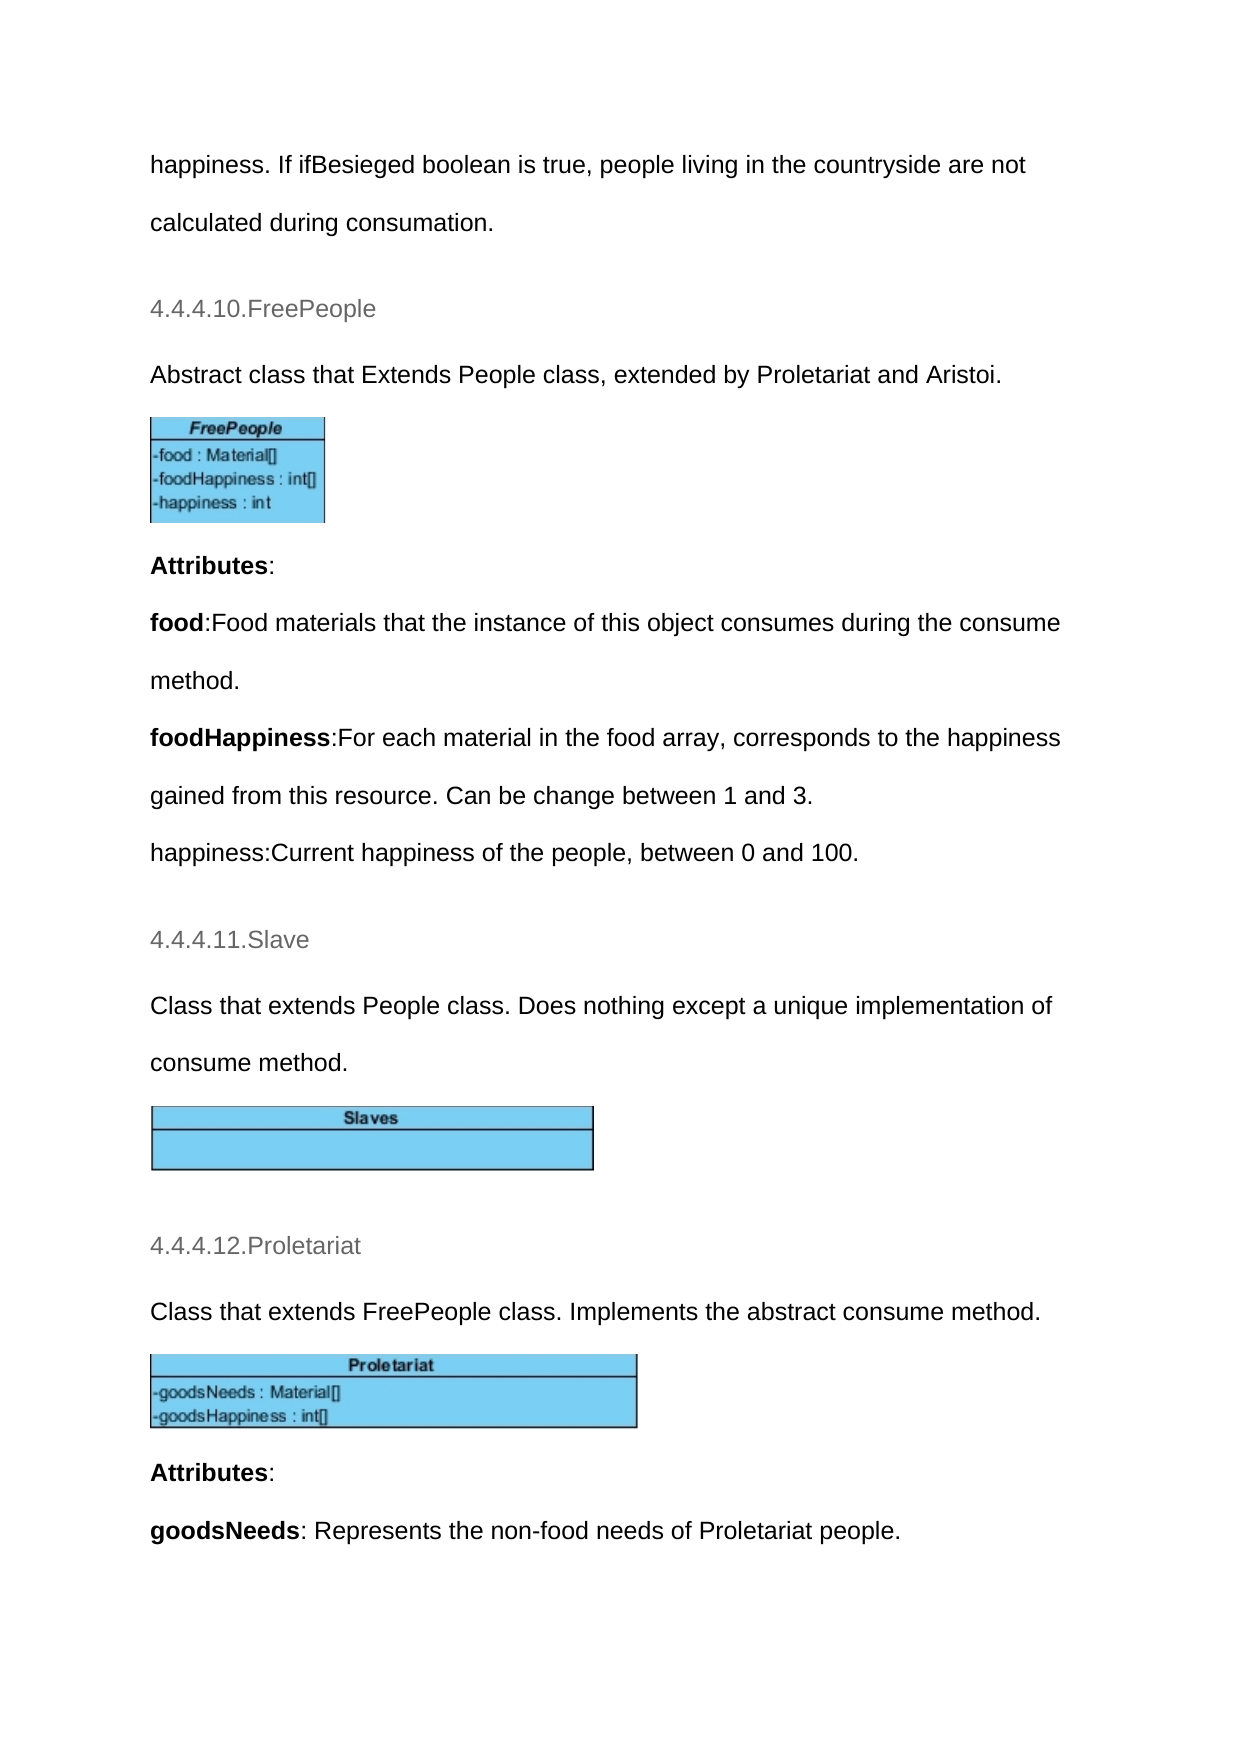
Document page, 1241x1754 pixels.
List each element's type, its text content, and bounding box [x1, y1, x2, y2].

text foodHappiness:For each material in the food array, corresponds to the happiness gained from this resource. Can be change between 1 and 3. [150, 723, 1090, 810]
text happiness:Current happiness of the people, between 0 and 100. [150, 838, 1090, 867]
text goodsNeeds: Represents the non-food needs of Proletariat people. [150, 1516, 1090, 1544]
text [150, 150, 1090, 236]
text Abstract class that Extends People class, extended by Proletariat and Aristoi. [150, 360, 1090, 389]
subtitle 4.4.4.11.Slave [150, 925, 1090, 954]
text Class that extends People class. Does nothing except a unique implementation of consume method. [150, 991, 1090, 1077]
text food:Food materials that the instance of this object consumes during the consume method. [150, 608, 1090, 695]
text Attributes: [150, 551, 1090, 580]
picture [150, 417, 325, 523]
picture [150, 1106, 594, 1174]
subtitle 4.4.4.12.Proletariat [150, 1231, 1090, 1260]
text Attributes: [150, 1458, 1090, 1487]
subtitle 4.4.4.10.FreePeople [150, 294, 1090, 323]
picture [150, 1354, 641, 1430]
text Class that extends FreePeople class. Implements the abstract consume method. [150, 1297, 1090, 1326]
